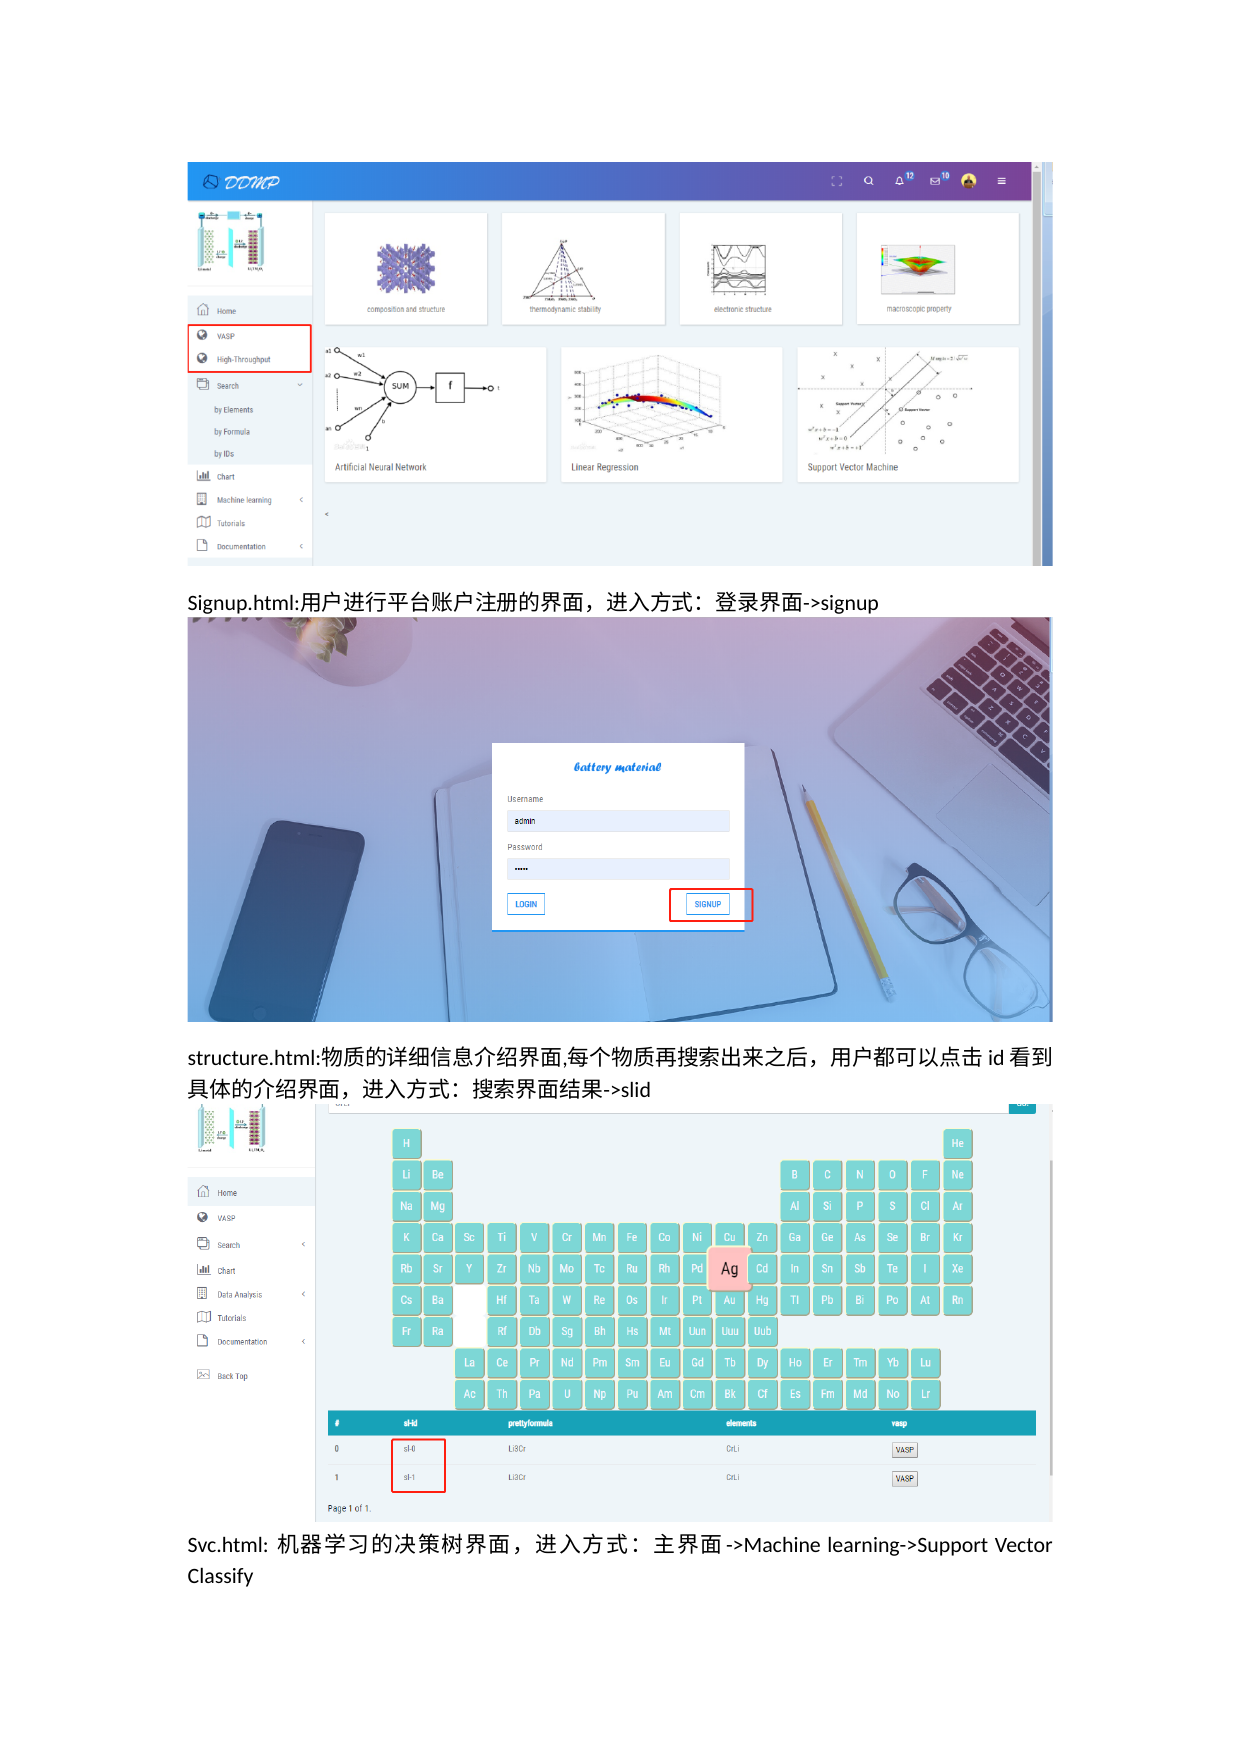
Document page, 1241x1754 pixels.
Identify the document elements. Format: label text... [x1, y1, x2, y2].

picture [187, 1104, 1053, 1522]
picture [187, 617, 1053, 1022]
text Signup.html:用户进行平台账户注册的界面，进入方式：登录界面->signup [187, 584, 1053, 617]
picture [187, 162, 1053, 566]
text Svc.html: 机器学习的决策树界面，进入方式：主界面->Machine learning->Support Vector Classify [187, 1527, 1053, 1592]
text structure.html:物质的详细信息介绍界面,每个物质再搜索出来之后，用户都可以点击id看到具体的介绍界面，进入方式：搜索界面结果->slid [187, 1039, 1053, 1104]
